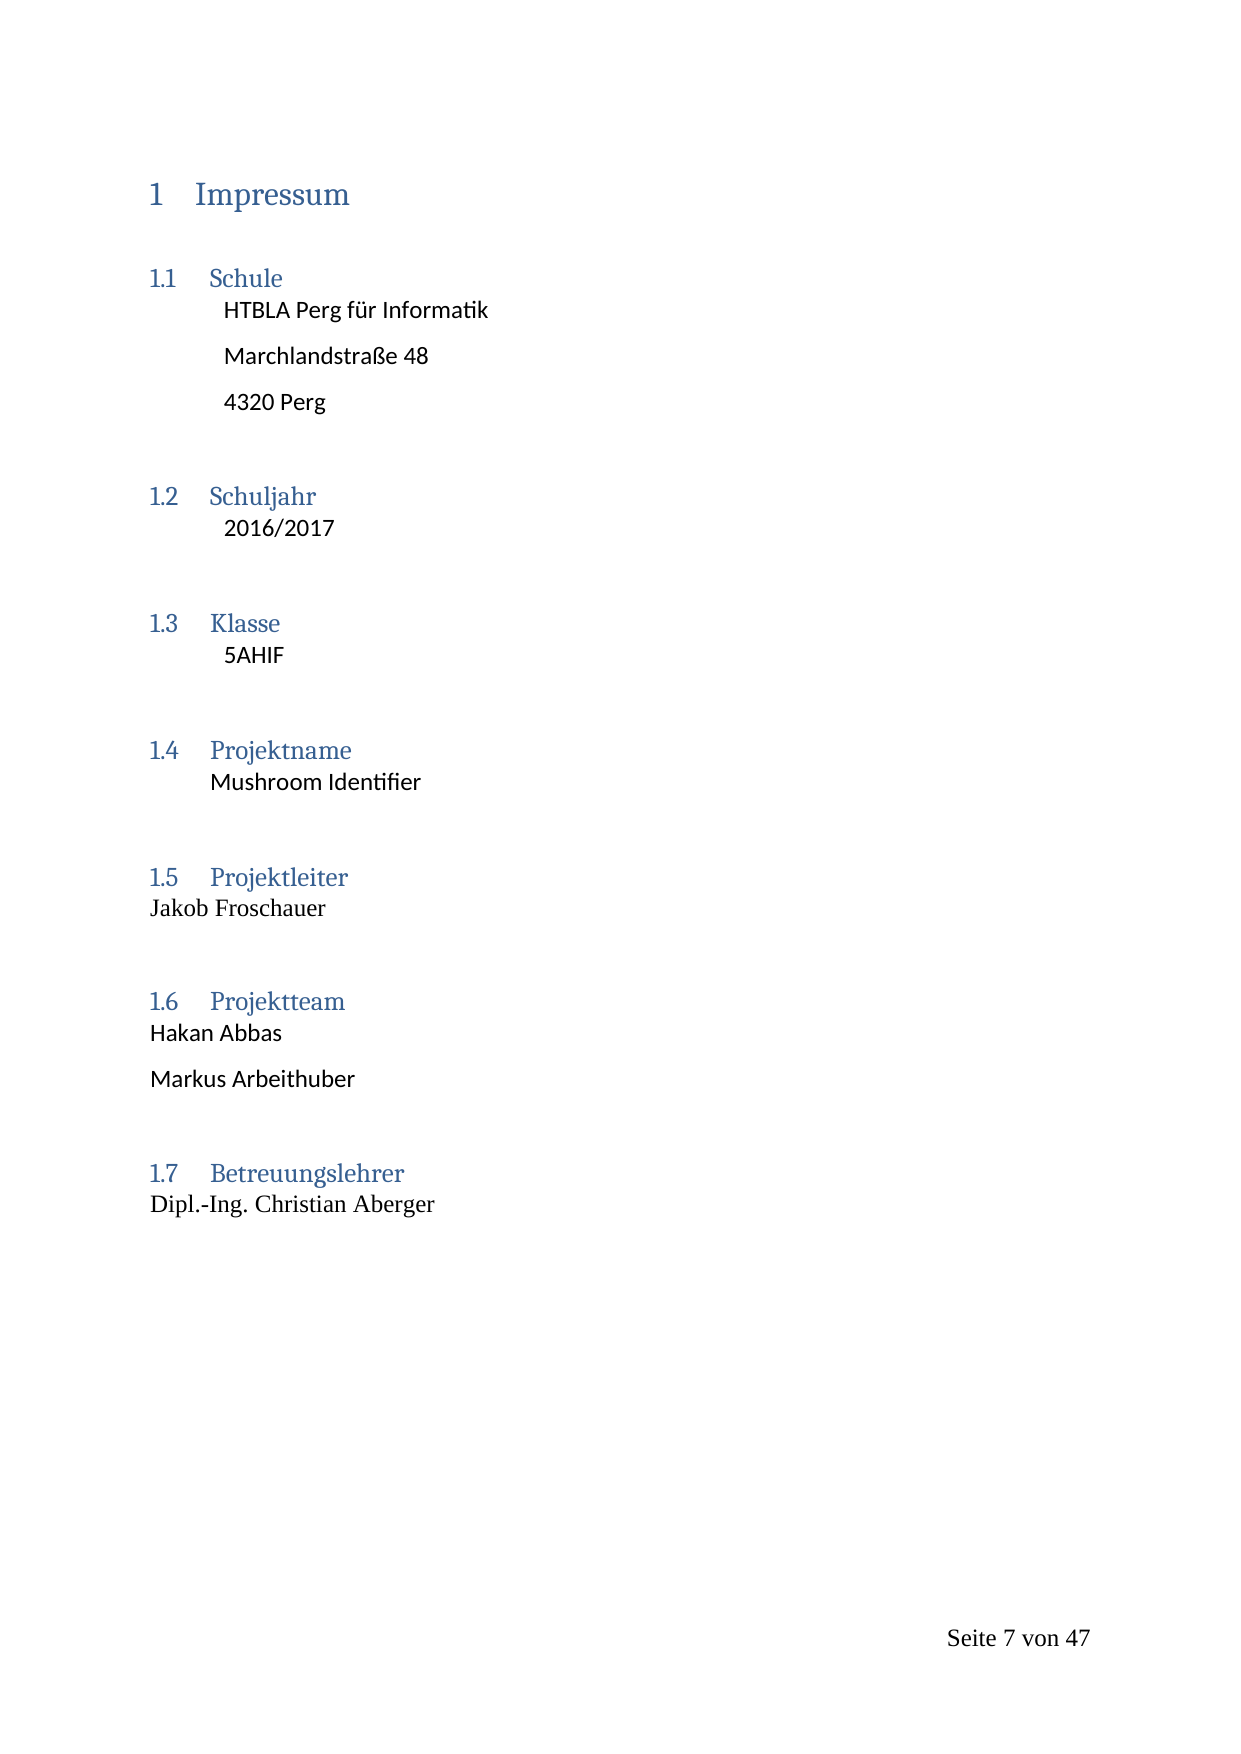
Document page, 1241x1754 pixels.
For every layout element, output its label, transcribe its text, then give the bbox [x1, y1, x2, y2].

text Marchlandstraße 48 [224, 340, 1090, 371]
subtitle Betreuungslehrer [150, 1158, 1090, 1189]
text 4320 Perg [224, 386, 1090, 416]
subtitle Projektname [150, 735, 1090, 766]
subtitle Projektteam [150, 986, 1090, 1017]
text 2016/2017 [224, 513, 1090, 543]
subtitle Schuljahr [150, 481, 1090, 513]
text 5AHIF [224, 639, 1090, 670]
text Markus Arbeithuber [150, 1063, 1090, 1093]
text Jakob Froschauer [150, 893, 1090, 922]
text Dipl.-Ing. Christian Aberger [150, 1189, 1090, 1218]
subtitle Impressum [150, 175, 1090, 213]
subtitle Projektleiter [150, 862, 1090, 893]
text HTBLA Perg für Informatik [224, 294, 1090, 325]
subtitle Schule [150, 263, 1090, 294]
text Hakan Abbas [150, 1017, 1090, 1048]
subtitle Klasse [150, 608, 1090, 639]
text Mushroom Identifier [150, 766, 1090, 797]
